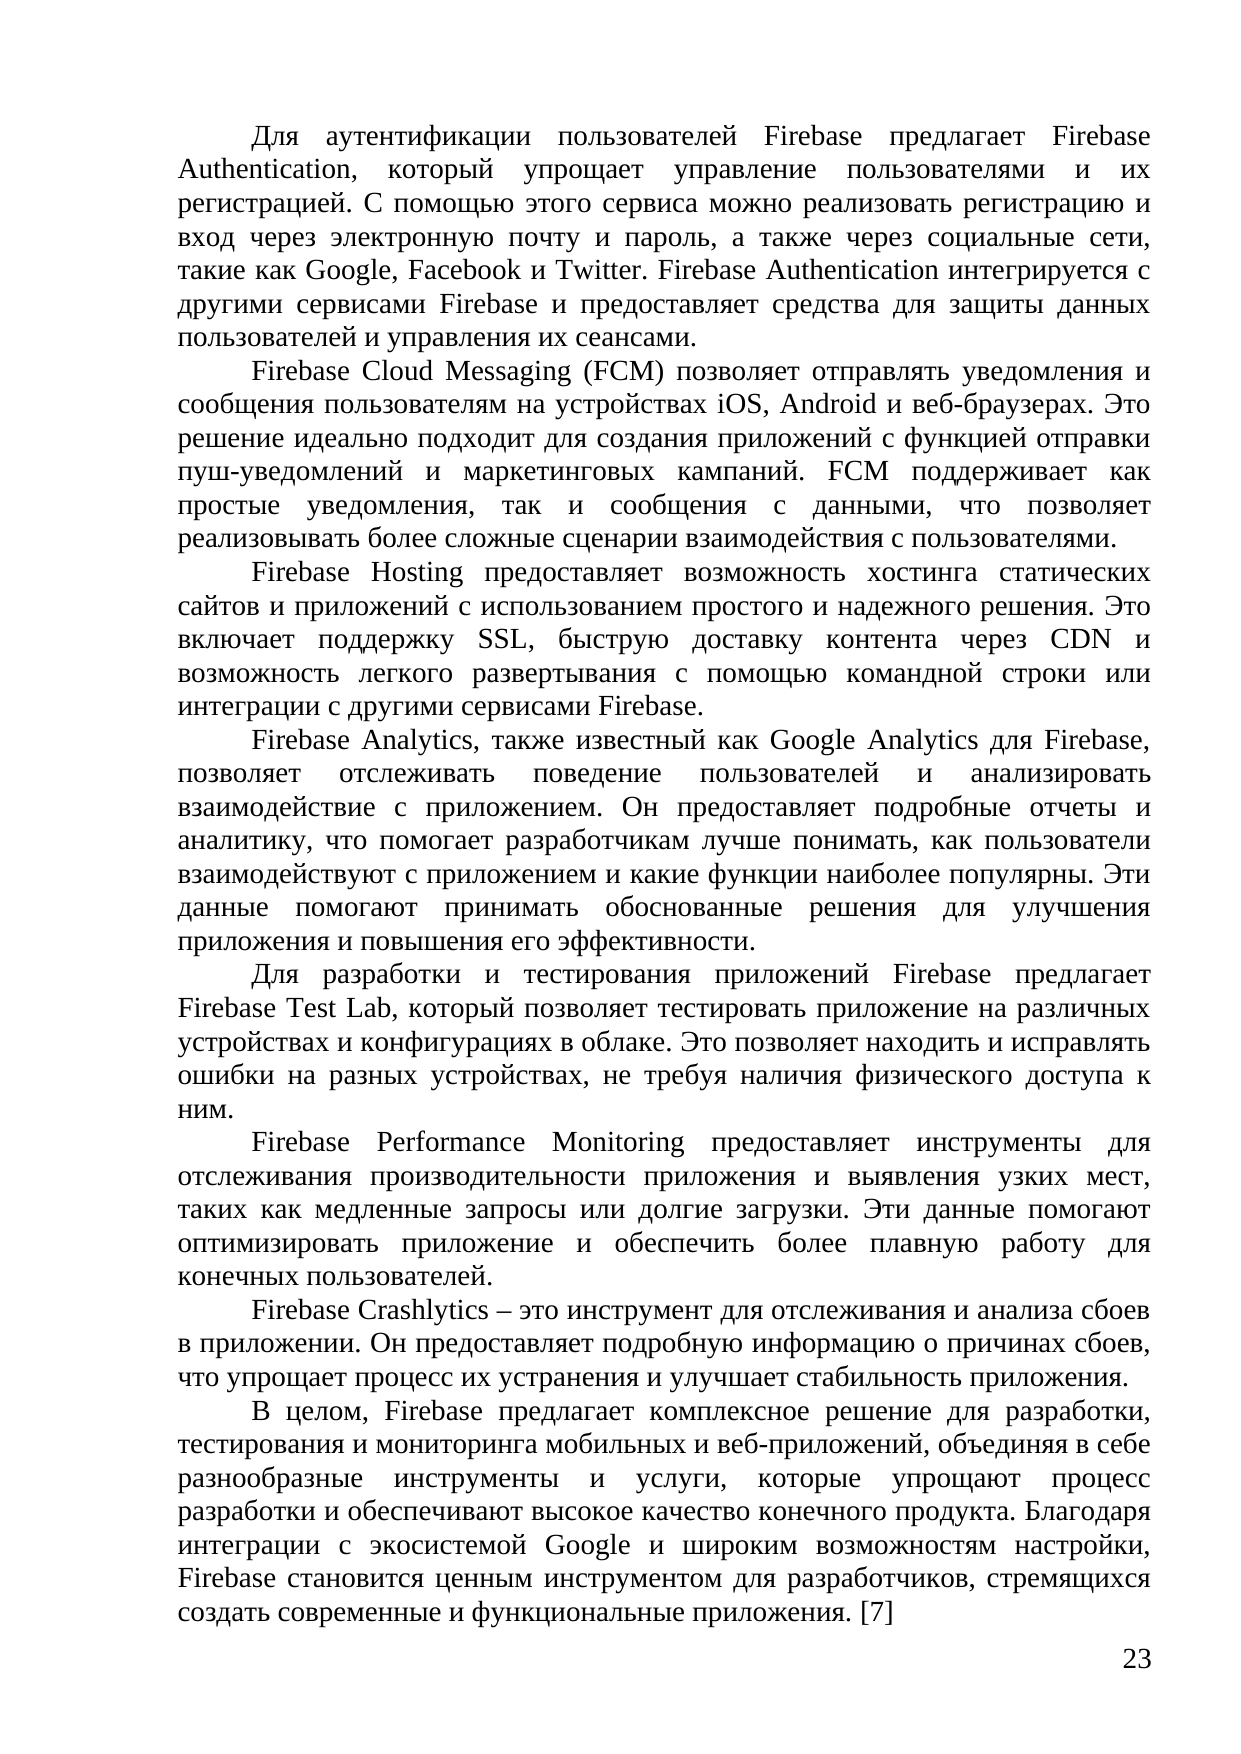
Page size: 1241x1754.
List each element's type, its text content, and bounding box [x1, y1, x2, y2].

text Для аутентификации пользователей Firebase предлагает Firebase Authentication, который упрощает управление пользователями и их регистрацией. С помощью этого сервиса можно реализовать регистрацию и вход через электронную почту и пароль, а также через социальные сети, такие как Google, Facebook и Twitter. Firebase Authentication интегрируется с другими сервисами Firebase и предоставляет средства для защиты данных пользователей и управления их сеансами. [177, 118, 1152, 353]
text Для разработки и тестирования приложений Firebase предлагает Firebase Test Lab, который позволяет тестировать приложение на различных устройствах и конфигурациях в облаке. Это позволяет находить и исправлять ошибки на разных устройствах, не требуя наличия физического доступа к ним. [177, 957, 1152, 1124]
text Firebase Hosting предоставляет возможность хостинга статических сайтов и приложений с использованием простого и надежного решения. Это включает поддержку SSL, быструю доставку контента через CDN и возможность легкого развертывания с помощью командной строки или интеграции с другими сервисами Firebase. [177, 554, 1152, 722]
text Firebase Performance Monitoring предоставляет инструменты для отслеживания производительности приложения и выявления узких мест, таких как медленные запросы или долгие загрузки. Эти данные помогают оптимизировать приложение и обеспечить более плавную работу для конечных пользователей. [177, 1124, 1152, 1292]
text В целом, Firebase предлагает комплексное решение для разработки, тестирования и мониторинга мобильных и веб-приложений, объединяя в себе разнообразные инструменты и услуги, которые упрощают процесс разработки и обеспечивают высокое качество конечного продукта. Благодаря интеграции с экосистемой Google и широким возможностям настройки, Firebase становится ценным инструментом для разработчиков, стремящихся создать современные и функциональные приложения. [7] [177, 1393, 1152, 1627]
text Firebase Cloud Messaging (FCM) позволяет отправлять уведомления и сообщения пользователям на устройствах iOS, Android и веб-браузерах. Это решение идеально подходит для создания приложений с функцией отправки пуш-уведомлений и маркетинговых кампаний. FCM поддерживает как простые уведомления, так и сообщения с данными, что позволяет реализовывать более сложные сценарии взаимодействия с пользователями. [177, 353, 1152, 554]
text Firebase Crashlytics – это инструмент для отслеживания и анализа сбоев в приложении. Он предоставляет подробную информацию о причинах сбоев, что упрощает процесс их устранения и улучшает стабильность приложения. [177, 1292, 1152, 1393]
text Firebase Analytics, также известный как Google Analytics для Firebase, позволяет отслеживать поведение пользователей и анализировать взаимодействие с приложением. Он предоставляет подробные отчеты и аналитику, что помогает разработчикам лучше понимать, как пользователи взаимодействуют с приложением и какие функции наиболее популярны. Эти данные помогают принимать обоснованные решения для улучшения приложения и повышения его эффективности. [177, 722, 1152, 957]
